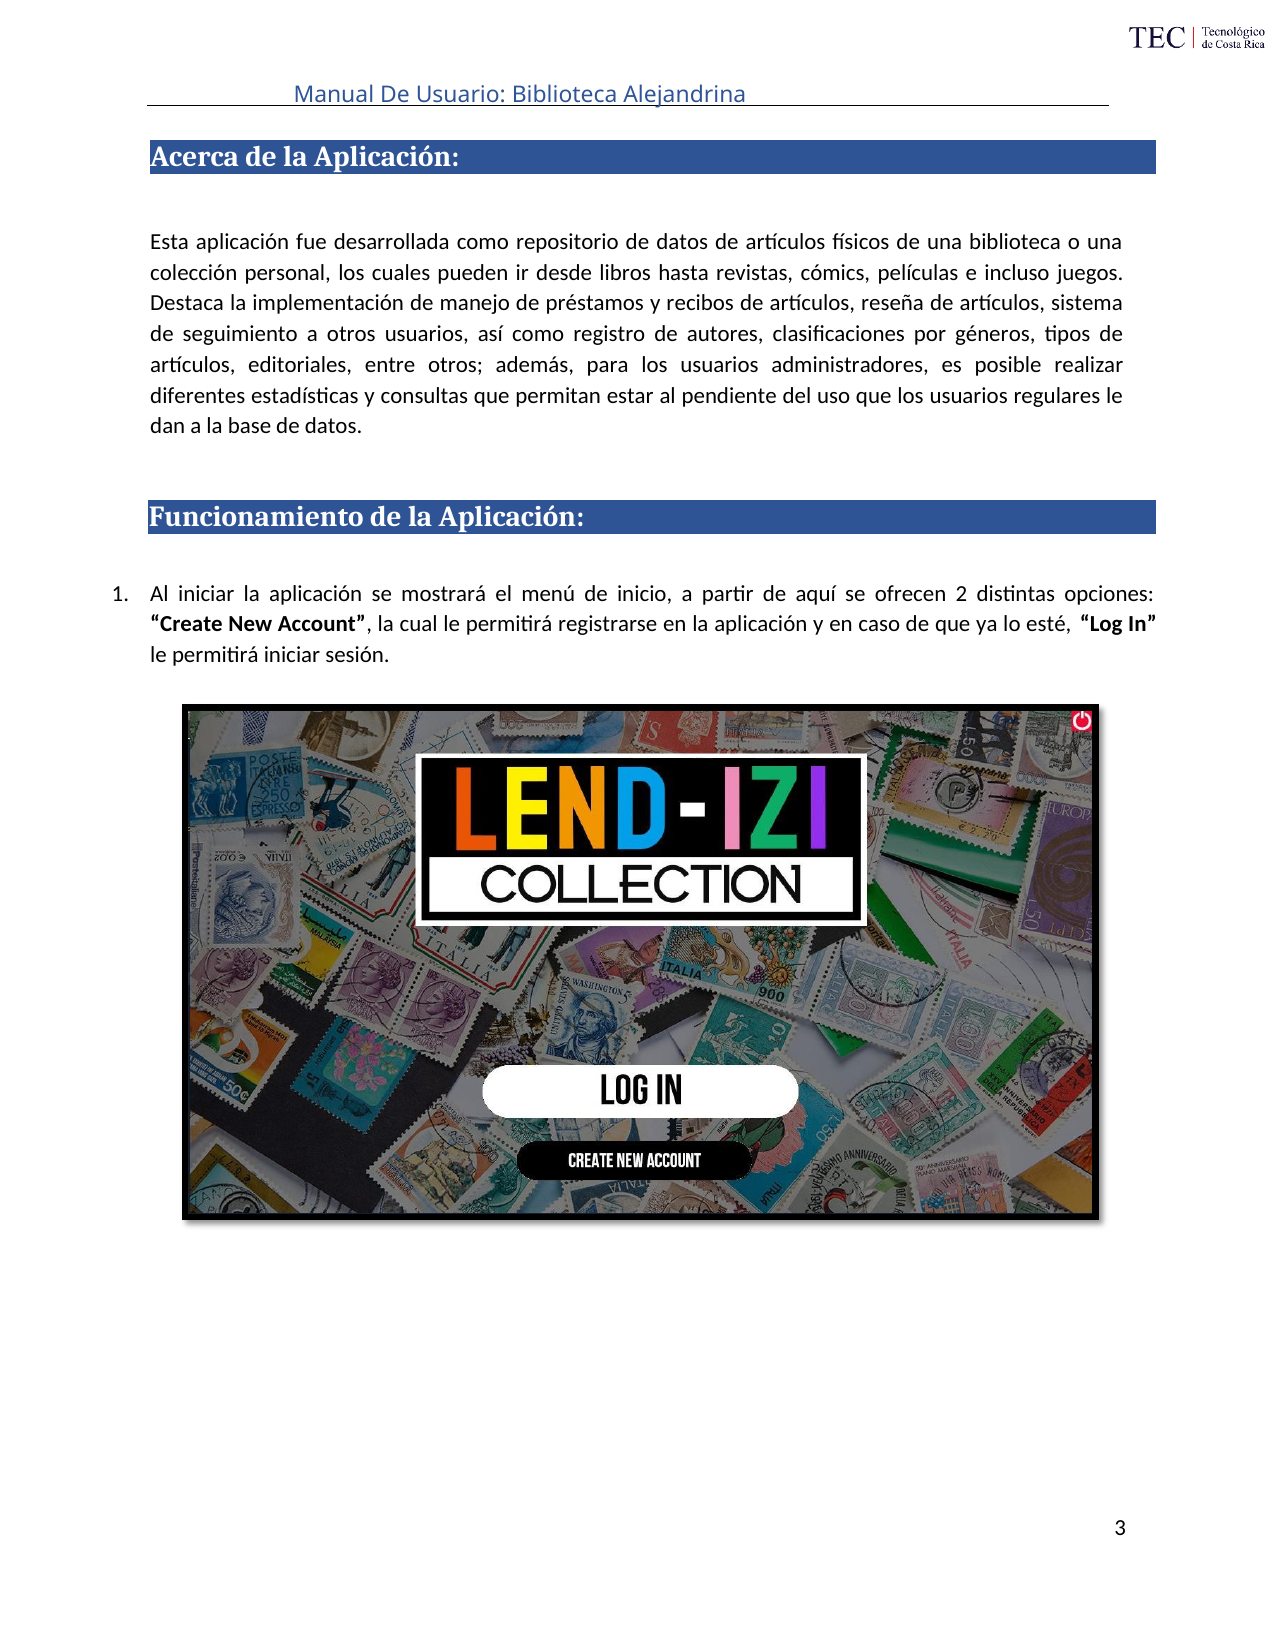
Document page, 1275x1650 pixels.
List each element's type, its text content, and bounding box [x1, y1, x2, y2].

text Acerca de la Aplicación: [150, 140, 1156, 174]
text Funcionamiento de la Aplicación: [148, 500, 1156, 534]
list Al iniciar la aplicación se mostrará el menú de inicio, a partir de aquí se ofrecen 2 distintas opciones: “Create New Account”, la cual le permitirá registrarse en la aplicación y en caso de que ya lo esté, “Log In” le permitirá iniciar sesión. [111, 579, 1156, 668]
text Esta aplicación fue desarrollada como repositorio de datos de artículos físicos de una biblioteca o una colección personal, los cuales pueden ir desde libros hasta revistas, cómics, películas e incluso juegos. Destaca la implementación de manejo de préstamos y recibos de artículos, reseña de artículos, sistema de seguimiento a otros usuarios, así como registro de autores, clasificaciones por géneros, tipos de artículos, editoriales, entre otros; además, para los usuarios administradores, es posible realizar diferentes estadísticas y consultas que permitan estar al pendiente del uso que los usuarios regulares le dan a la base de datos. [150, 227, 1125, 439]
picture [1124, 0, 1269, 75]
picture [177, 700, 1112, 1233]
